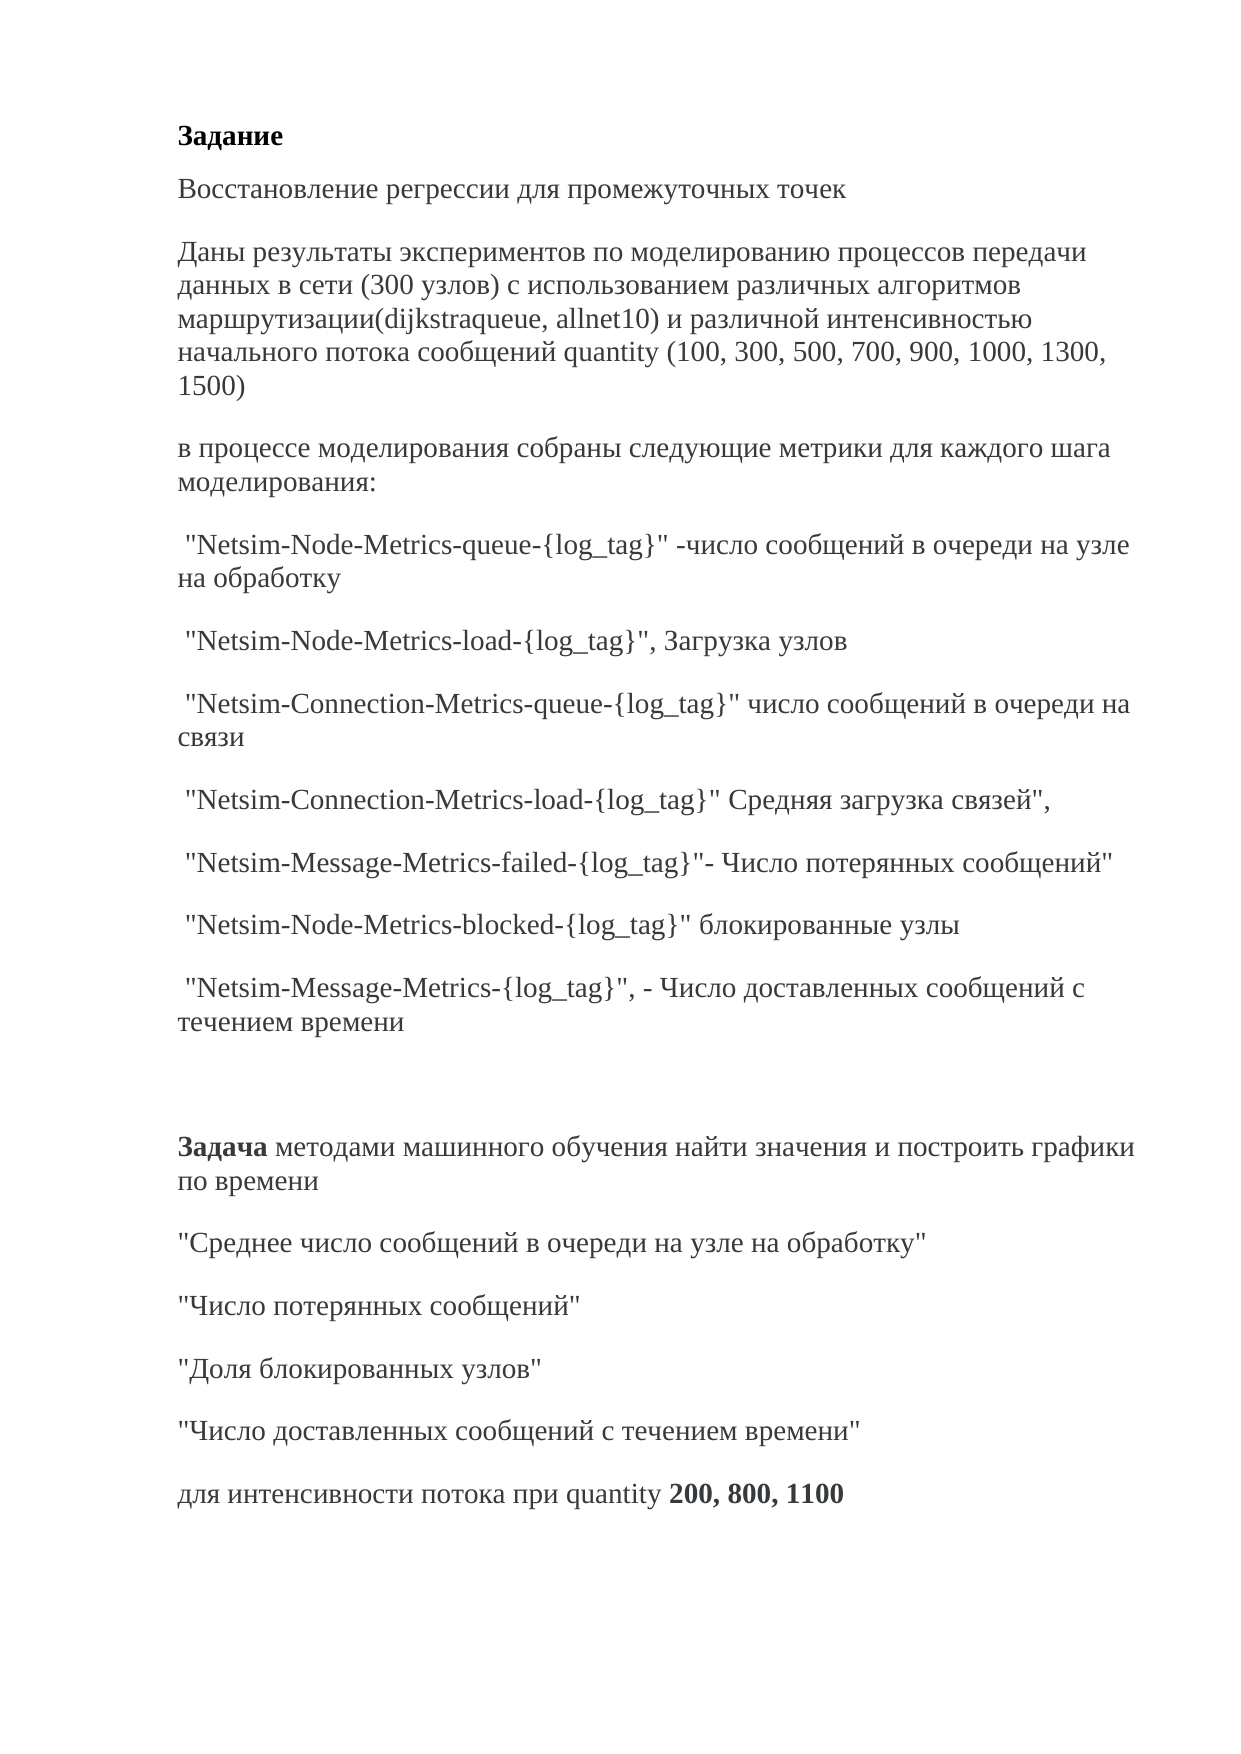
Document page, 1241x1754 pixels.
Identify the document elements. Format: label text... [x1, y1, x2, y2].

text для интенсивности потока при quantity 200, 800, 1100 [177, 1476, 1152, 1510]
text "Netsim-Node-Metrics-queue-{log_tag}" -число сообщений в очереди на узле на обработку [177, 527, 1152, 594]
text Задание [177, 118, 1152, 152]
text Задача методами машинного обучения найти значения и построить графики по времени [177, 1129, 1152, 1196]
text "Netsim-Message-Metrics-failed-{log_tag}"- Число потерянных сообщений" [177, 845, 1152, 878]
text в процессе моделирования собраны следующие метрики для каждого шага моделирования: [177, 431, 1152, 498]
text "Netsim-Connection-Metrics-load-{log_tag}" Средняя загрузка связей", [177, 782, 1152, 816]
text "Netsim-Message-Metrics-{log_tag}", - Число доставленных сообщений с течением времени [177, 970, 1152, 1037]
text Восстановление регрессии для промежуточных точек [177, 171, 1152, 204]
text "Доля блокированных узлов" [177, 1351, 1152, 1384]
text "Число доставленных сообщений с течением времени" [177, 1413, 1152, 1447]
text "Среднее число сообщений в очереди на узле на обработку" [177, 1225, 1152, 1259]
text Даны результаты экспериментов по моделированию процессов передачи данных в сети (300 узлов) с использованием различных алгоритмов маршрутизации(dijkstraqueue, allnet10) и различной интенсивностью начального потока сообщений quantity (100, 300, 500, 700, 900, 1000, 1300, 1500) [177, 234, 1152, 401]
text "Netsim-Node-Metrics-load-{log_tag}", Загрузка узлов [177, 623, 1152, 657]
text "Число потерянных сообщений" [177, 1288, 1152, 1322]
text "Netsim-Connection-Metrics-queue-{log_tag}" число сообщений в очереди на связи [177, 686, 1152, 753]
text "Netsim-Node-Metrics-blocked-{log_tag}" блокированные узлы [177, 907, 1152, 941]
